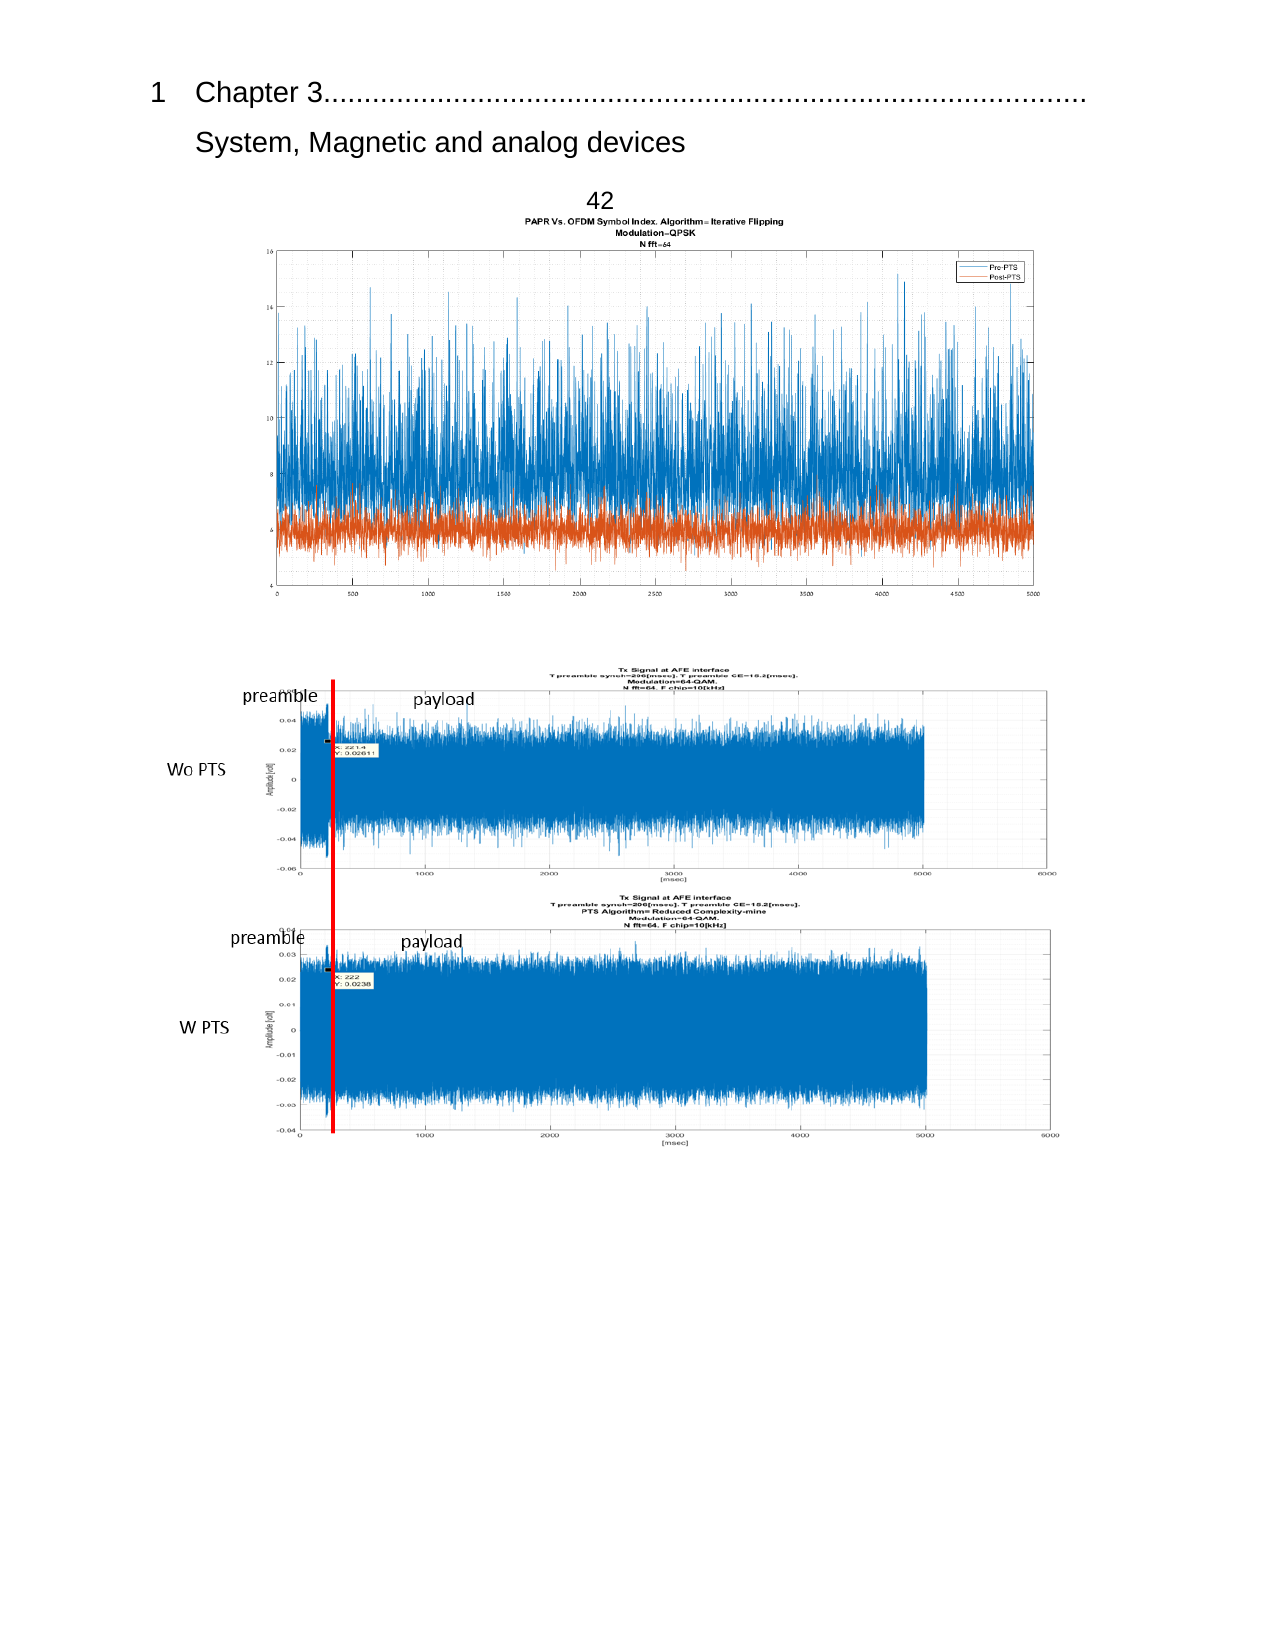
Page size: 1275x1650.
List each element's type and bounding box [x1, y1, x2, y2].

picture [150, 661, 1125, 1162]
picture [150, 214, 1125, 631]
